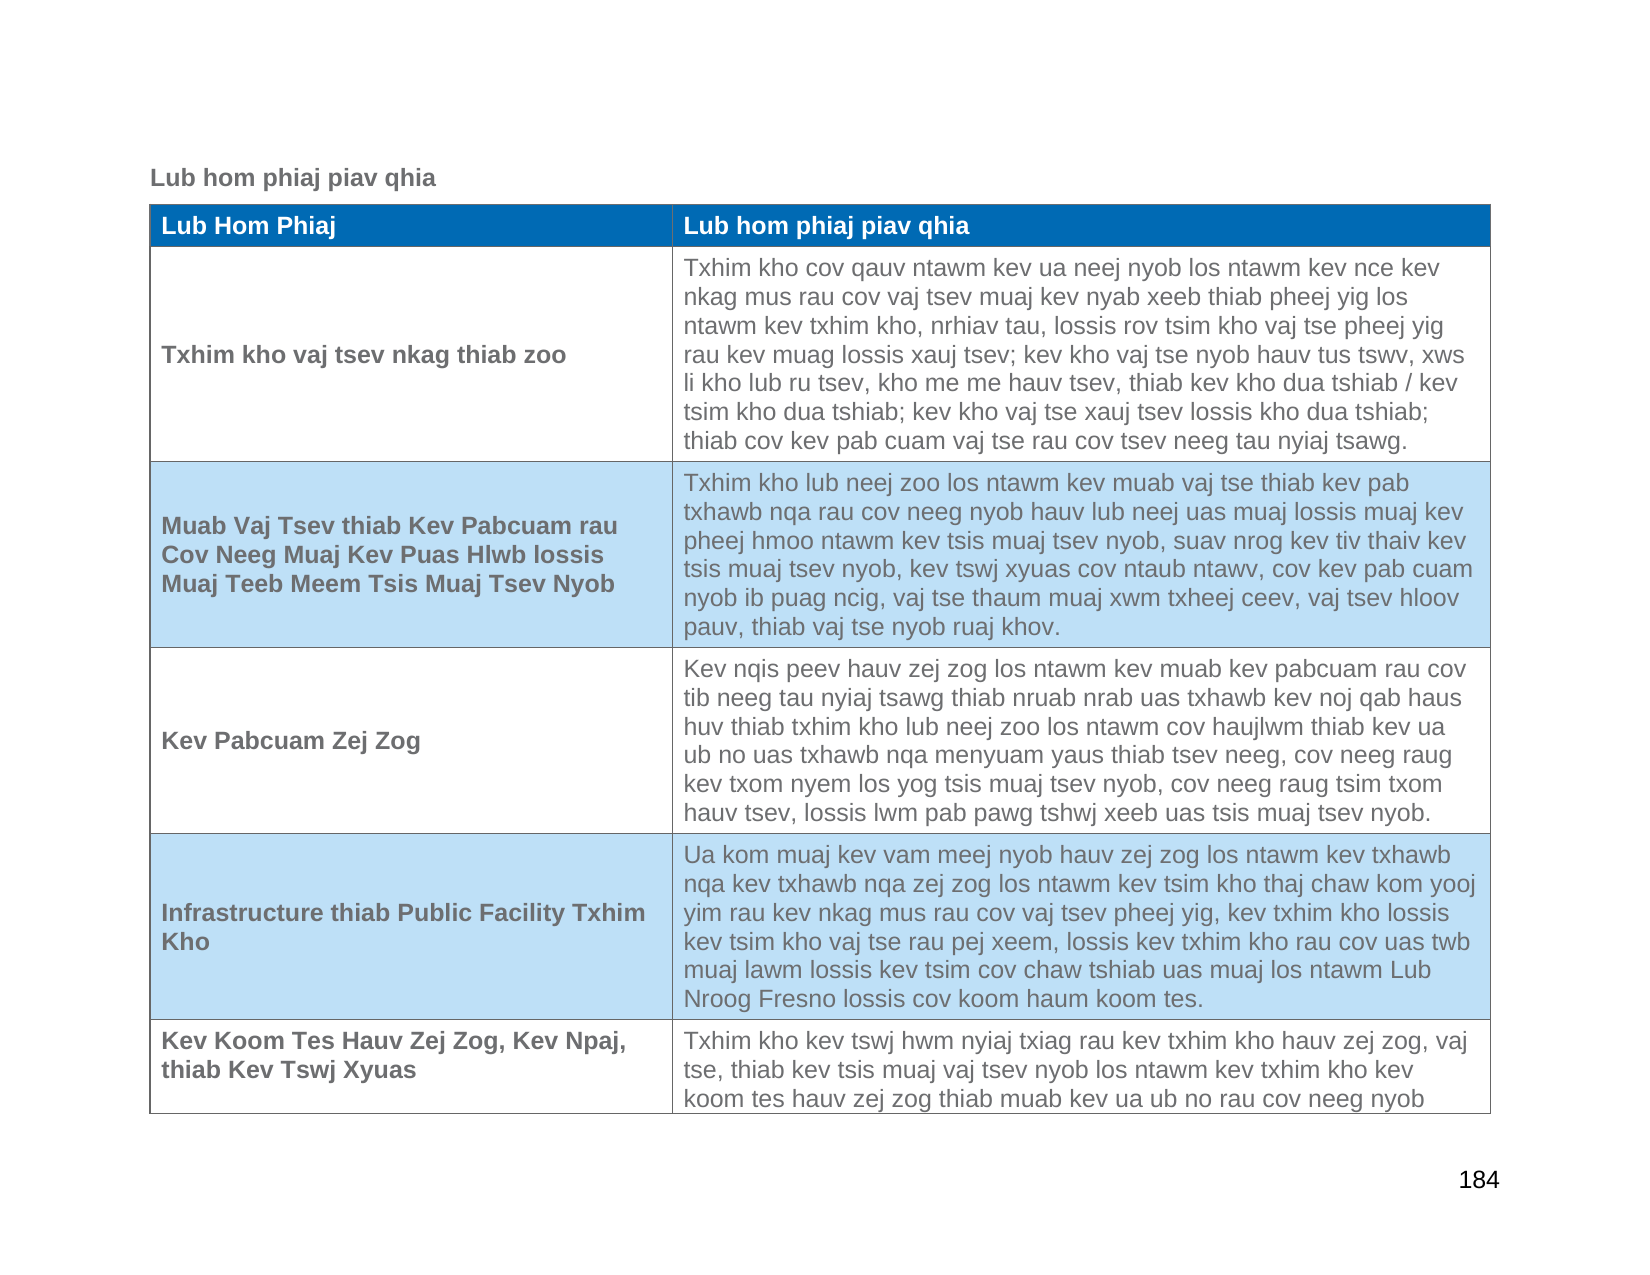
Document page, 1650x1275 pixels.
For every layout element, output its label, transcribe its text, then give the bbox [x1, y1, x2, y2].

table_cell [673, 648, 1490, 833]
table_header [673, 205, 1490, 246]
text Lub hom phiaj piav qhia [150, 162, 1500, 191]
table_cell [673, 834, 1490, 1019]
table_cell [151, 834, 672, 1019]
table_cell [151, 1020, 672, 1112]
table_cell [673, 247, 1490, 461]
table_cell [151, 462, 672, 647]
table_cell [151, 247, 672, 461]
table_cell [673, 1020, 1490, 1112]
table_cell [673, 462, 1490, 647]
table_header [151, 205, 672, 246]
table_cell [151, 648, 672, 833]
